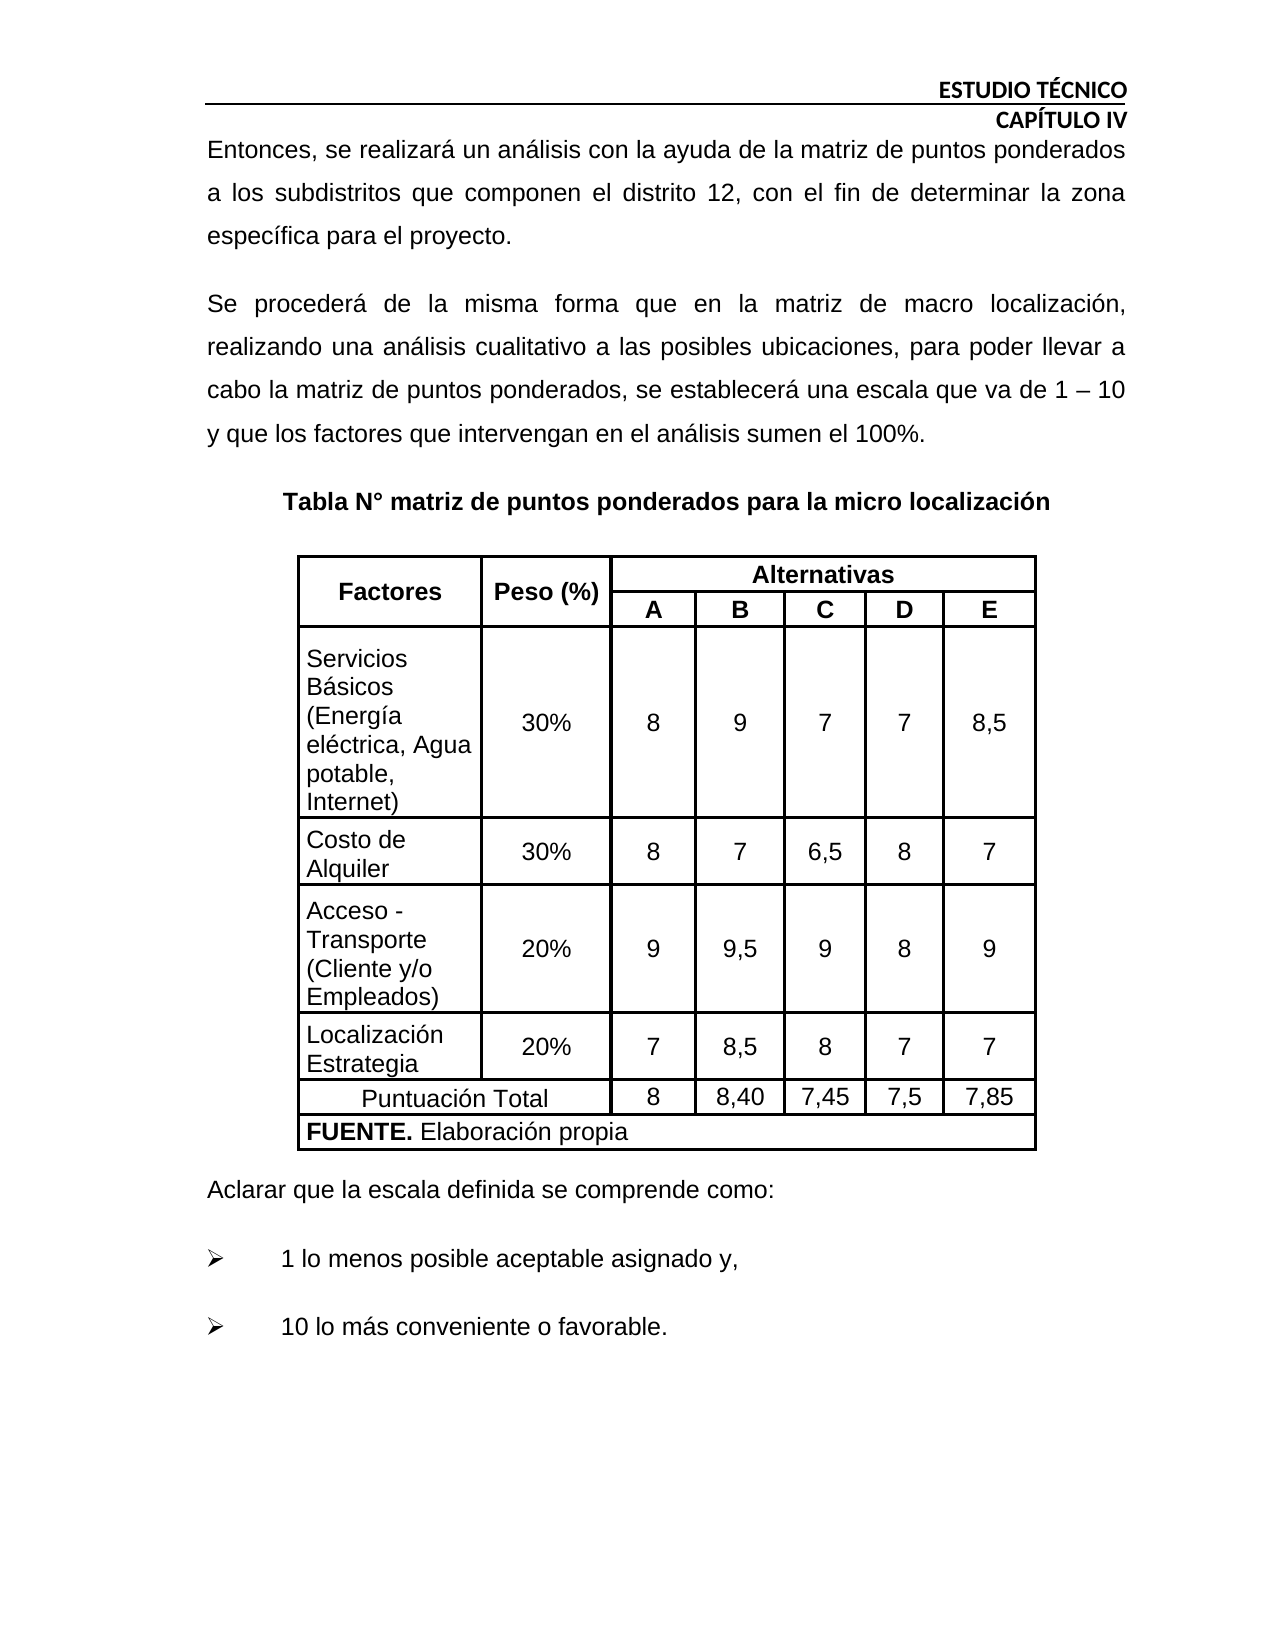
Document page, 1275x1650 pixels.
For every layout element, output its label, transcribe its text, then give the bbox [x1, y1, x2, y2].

table_cell Puntuación Total [300, 1081, 609, 1112]
table_cell C [786, 593, 864, 625]
table_cell 9 [786, 886, 864, 1011]
table_cell 20% [483, 1014, 609, 1077]
table_cell 8 [613, 819, 694, 882]
table_cell E [945, 593, 1034, 625]
table_cell 9 [945, 886, 1034, 1011]
table_cell Servicios Básicos (Energía eléctrica, Agua potable, Internet) [300, 628, 480, 816]
table_cell 6,5 [786, 819, 864, 882]
table_cell 30% [483, 628, 609, 816]
table_cell 7,5 [867, 1081, 942, 1112]
table_cell A [613, 593, 694, 625]
table_cell 7 [867, 628, 942, 816]
table_cell 7,85 [945, 1081, 1034, 1112]
list 10 lo más conveniente o favorable. [206, 1312, 1127, 1341]
text Entonces, se realizará un análisis con la ayuda de la matriz de puntos ponderados a los subdistritos que componen el distrito 12, con el fin de determinar la zona específica para el proyecto. [207, 135, 1127, 250]
text Se procederá de la misma forma que en la matriz de macro localización, realizando una análisis cualitativo a las posibles ubicaciones, para poder llevar a cabo la matriz de puntos ponderados, se establecerá una escala que va de 1 – 10 y que los factores que intervengan en el análisis sumen el 100%. [207, 289, 1127, 447]
table_cell 7 [697, 819, 783, 882]
table_cell 20% [483, 886, 609, 1011]
table_cell 8,5 [697, 1014, 783, 1077]
table_cell 8,5 [945, 628, 1034, 816]
table_cell 8,40 [697, 1081, 783, 1112]
text Aclarar que la escala definida se comprende como: [207, 1176, 1127, 1204]
table_cell 9,5 [697, 886, 783, 1011]
table_cell 7 [786, 628, 864, 816]
table_cell 7 [613, 1014, 694, 1077]
table_cell 8 [613, 628, 694, 816]
table_cell 9 [613, 886, 694, 1011]
table_header Peso (%) [483, 558, 609, 625]
table_cell 9 [697, 628, 783, 816]
table_cell 30% [483, 819, 609, 882]
table_cell Localización Estrategia [300, 1014, 480, 1077]
table_cell 7,45 [786, 1081, 864, 1112]
table_cell 8 [613, 1081, 694, 1112]
text Tabla N° matriz de puntos ponderados para la micro localización [207, 487, 1127, 516]
table_cell 8 [867, 819, 942, 882]
table_cell Costo de Alquiler [300, 819, 480, 882]
table_cell 8 [786, 1014, 864, 1077]
table_cell 8 [867, 886, 942, 1011]
table_cell FUENTE. Elaboración propia [300, 1116, 1034, 1147]
table_cell D [867, 593, 942, 625]
table_cell 7 [945, 819, 1034, 882]
table_cell Acceso - Transporte (Cliente y/o Empleados) [300, 886, 480, 1011]
table_cell 7 [945, 1014, 1034, 1077]
table_header Factores [300, 558, 480, 625]
table_header Alternativas [613, 558, 1034, 590]
table_cell 7 [867, 1014, 942, 1077]
table_cell B [697, 593, 783, 625]
list 1 lo menos posible aceptable asignado y, [206, 1244, 1127, 1272]
